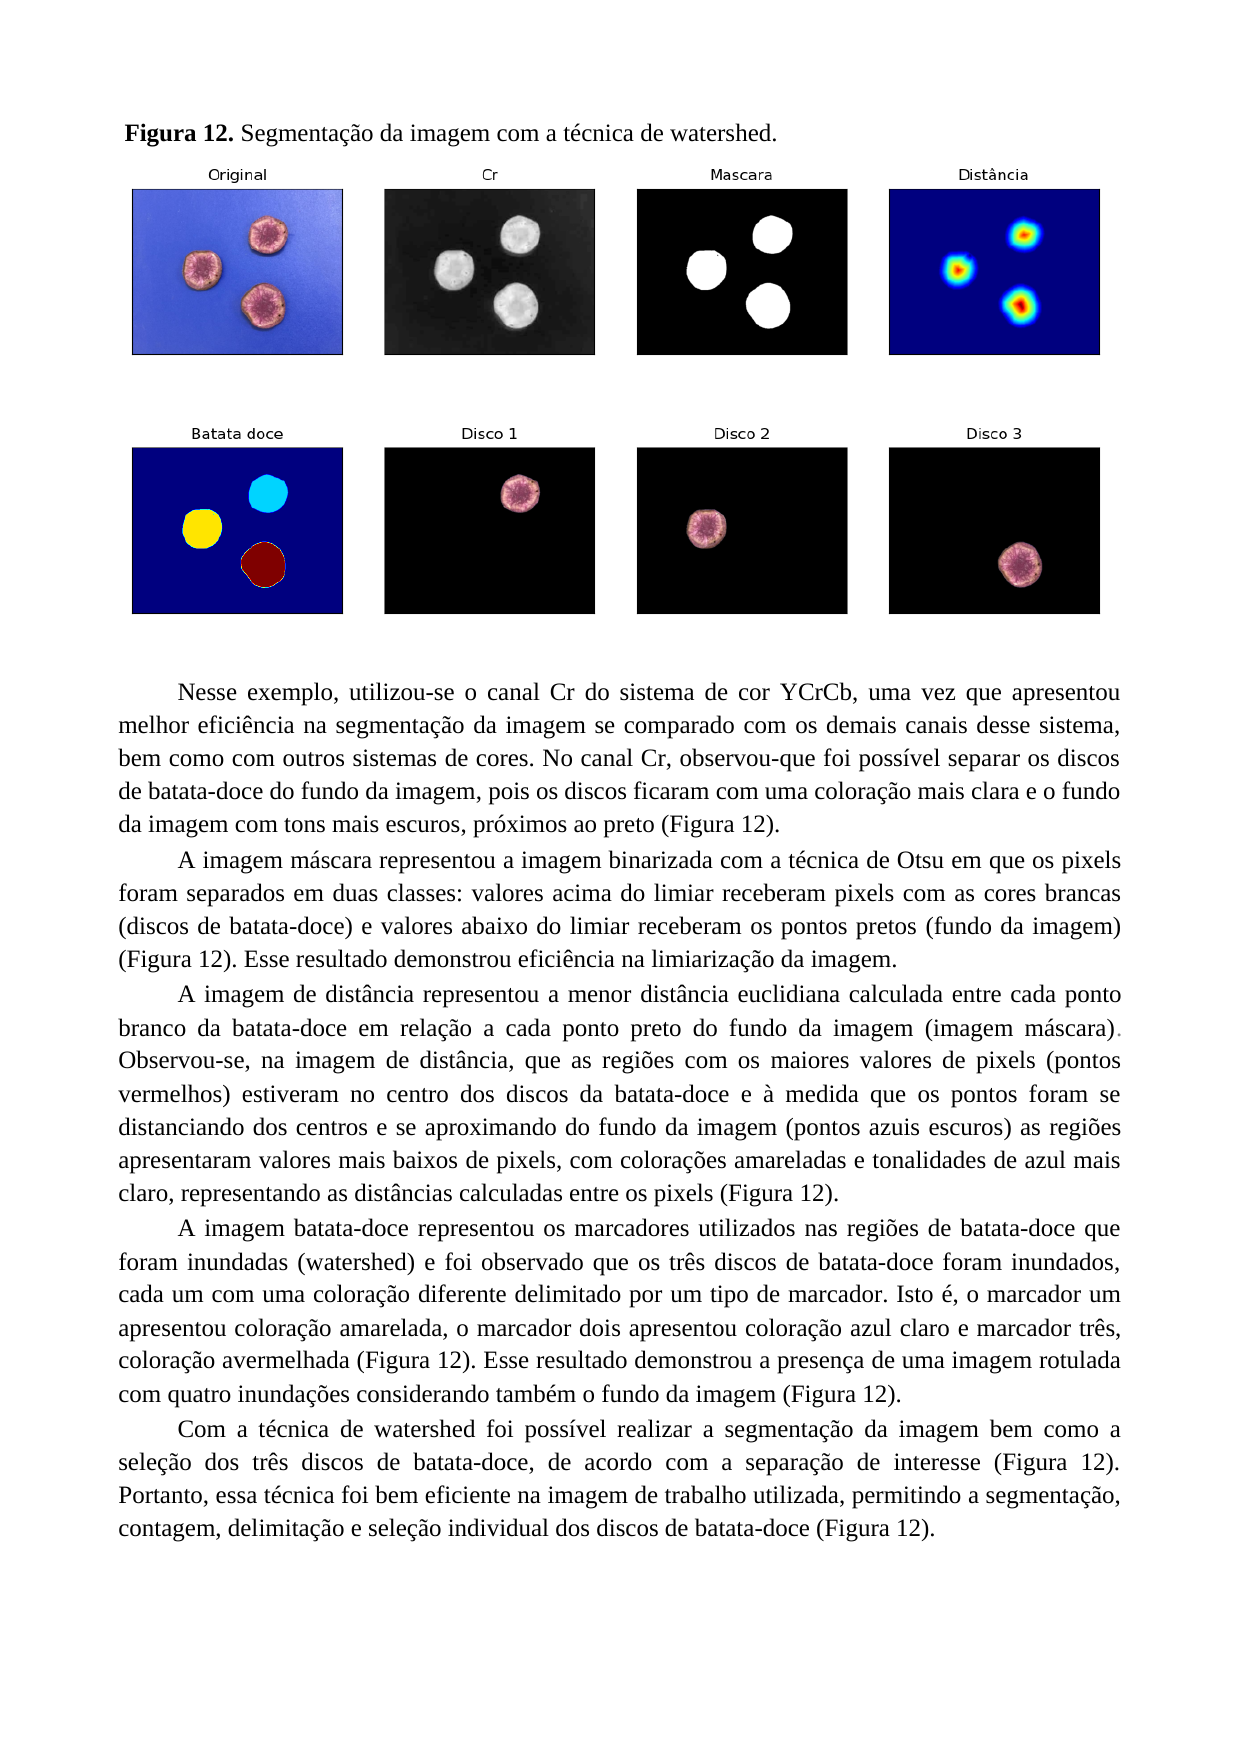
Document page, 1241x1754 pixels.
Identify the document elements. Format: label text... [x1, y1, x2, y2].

text Nesse exemplo, utilizou-se o canal Cr do sistema de cor YCrCb, uma vez que apresentou melhor eficiência na segmentação da imagem se comparado com os demais canais desse sistema, bem como com outros sistemas de cores. No canal Cr, observou-que foi possível separar os discos de batata-doce do fundo da imagem, pois os discos ficaram com uma coloração mais clara e o fundo da imagem com tons mais escuros, próximos ao preto (Figura 12). [118, 677, 1122, 838]
text A imagem batata-doce representou os marcadores utilizados nas regiões de batata-doce que foram inundadas (watershed) e foi observado que os três discos de batata-doce foram inundados, cada um com uma coloração diferente delimitado por um tipo de marcador. Isto é, o marcador um apresentou coloração amarelada, o marcador dois apresentou coloração azul claro e marcador três, coloração avermelhada (Figura 12). Esse resultado demonstrou a presença de uma imagem rotulada com quatro inundações considerando também o fundo da imagem (Figura 12). [118, 1213, 1122, 1407]
text A imagem máscara representou a imagem binarizada com a técnica de Otsu em que os pixels foram separados em duas classes: valores acima do limiar receberam pixels com as cores brancas (discos de batata-doce) e valores abaixo do limiar receberam os pontos pretos (fundo da imagem) (Figura 12). Esse resultado demonstrou eficiência na limiarização da imagem. [118, 845, 1122, 972]
text A imagem de distância representou a menor distância euclidiana calculada entre cada ponto branco da batata-doce em relação a cada ponto preto do fundo da imagem (imagem máscara). Observou-se, na imagem de distância, que as regiões com os maiores valores de pixels (pontos vermelhos) estiveram no centro dos discos da batata-doce e à medida que os pontos foram se distanciando dos centros e se aproximando do fundo da imagem (pontos azuis escuros) as regiões apresentaram valores mais baixos de pixels, com colorações amareladas e tonalidades de azul mais claro, representando as distâncias calculadas entre os pixels (Figura 12). [118, 979, 1122, 1206]
text Com a técnica de watershed foi possível realizar a segmentação da imagem bem como a seleção dos três discos de batata-doce, de acordo com a separação de interesse (Figura 12). Portanto, essa técnica foi bem eficiente na imagem de trabalho utilizada, permitindo a segmentação, contagem, delimitação e seleção individual dos discos de batata-doce (Figura 12). [118, 1414, 1122, 1542]
picture [118, 155, 1117, 633]
text Figura 12. Segmentação da imagem com a técnica de watershed. [118, 118, 1122, 147]
